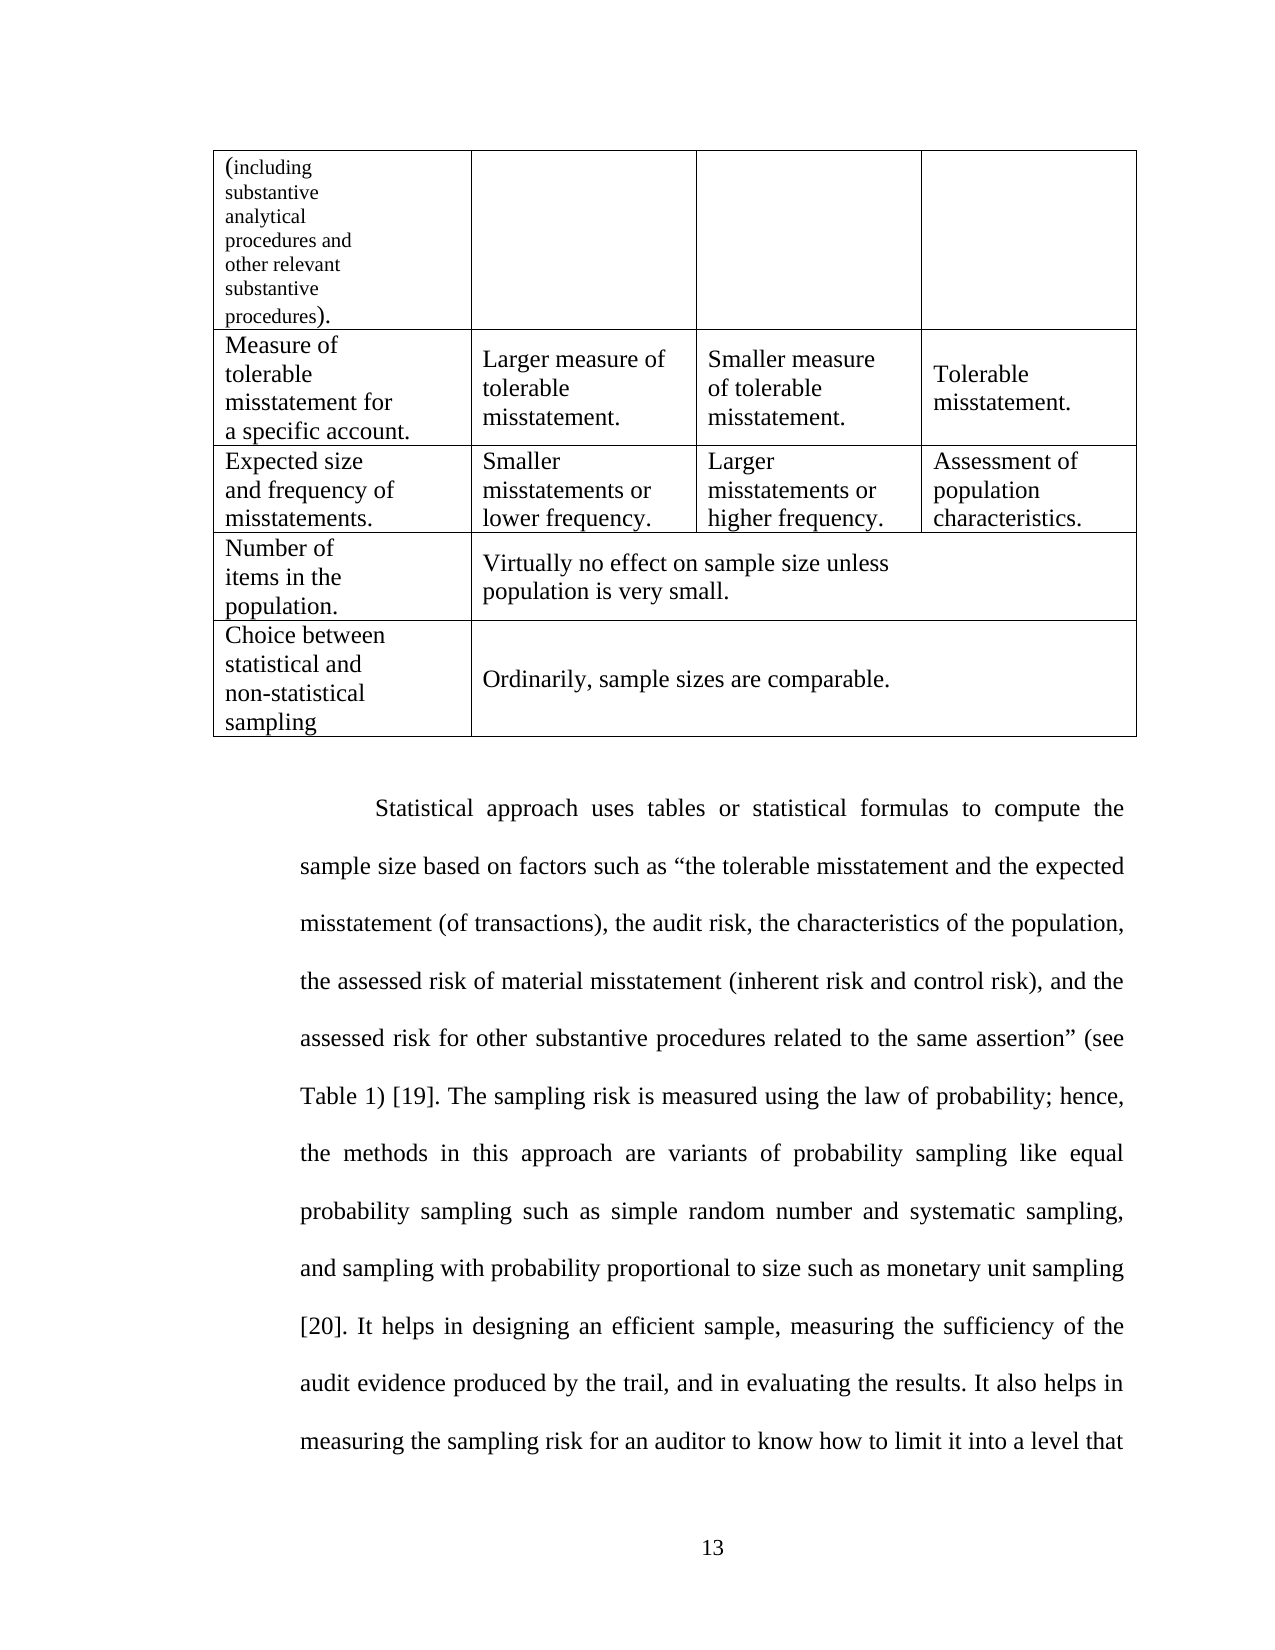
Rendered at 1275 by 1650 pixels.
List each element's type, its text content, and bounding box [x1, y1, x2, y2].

table_cell Larger misstatements or higher frequency. [697, 446, 921, 532]
table_cell Tolerable misstatement. [922, 330, 1136, 445]
table_cell Smaller misstatements or lower frequency. [472, 446, 696, 532]
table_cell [472, 151, 696, 329]
table_cell Expected size and frequency of misstatements. [214, 446, 471, 532]
table_cell Measure of tolerable misstatement for a specific account. [214, 330, 471, 445]
table_cell Choice between statistical and non-statistical sampling [214, 621, 471, 736]
table_cell Larger measure of tolerable misstatement. [472, 330, 696, 445]
table_cell Virtually no effect on sample size unless population is very small. [472, 533, 1136, 619]
table_cell Ordinarily, sample sizes are comparable. [472, 621, 1136, 736]
table_cell Assessment of population characteristics. [922, 446, 1136, 532]
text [300, 793, 1125, 1454]
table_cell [214, 151, 471, 329]
table_cell Smaller measure of tolerable misstatement. [697, 330, 921, 445]
table_cell Number of items in the population. [214, 533, 471, 619]
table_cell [697, 151, 921, 329]
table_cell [922, 151, 1136, 329]
